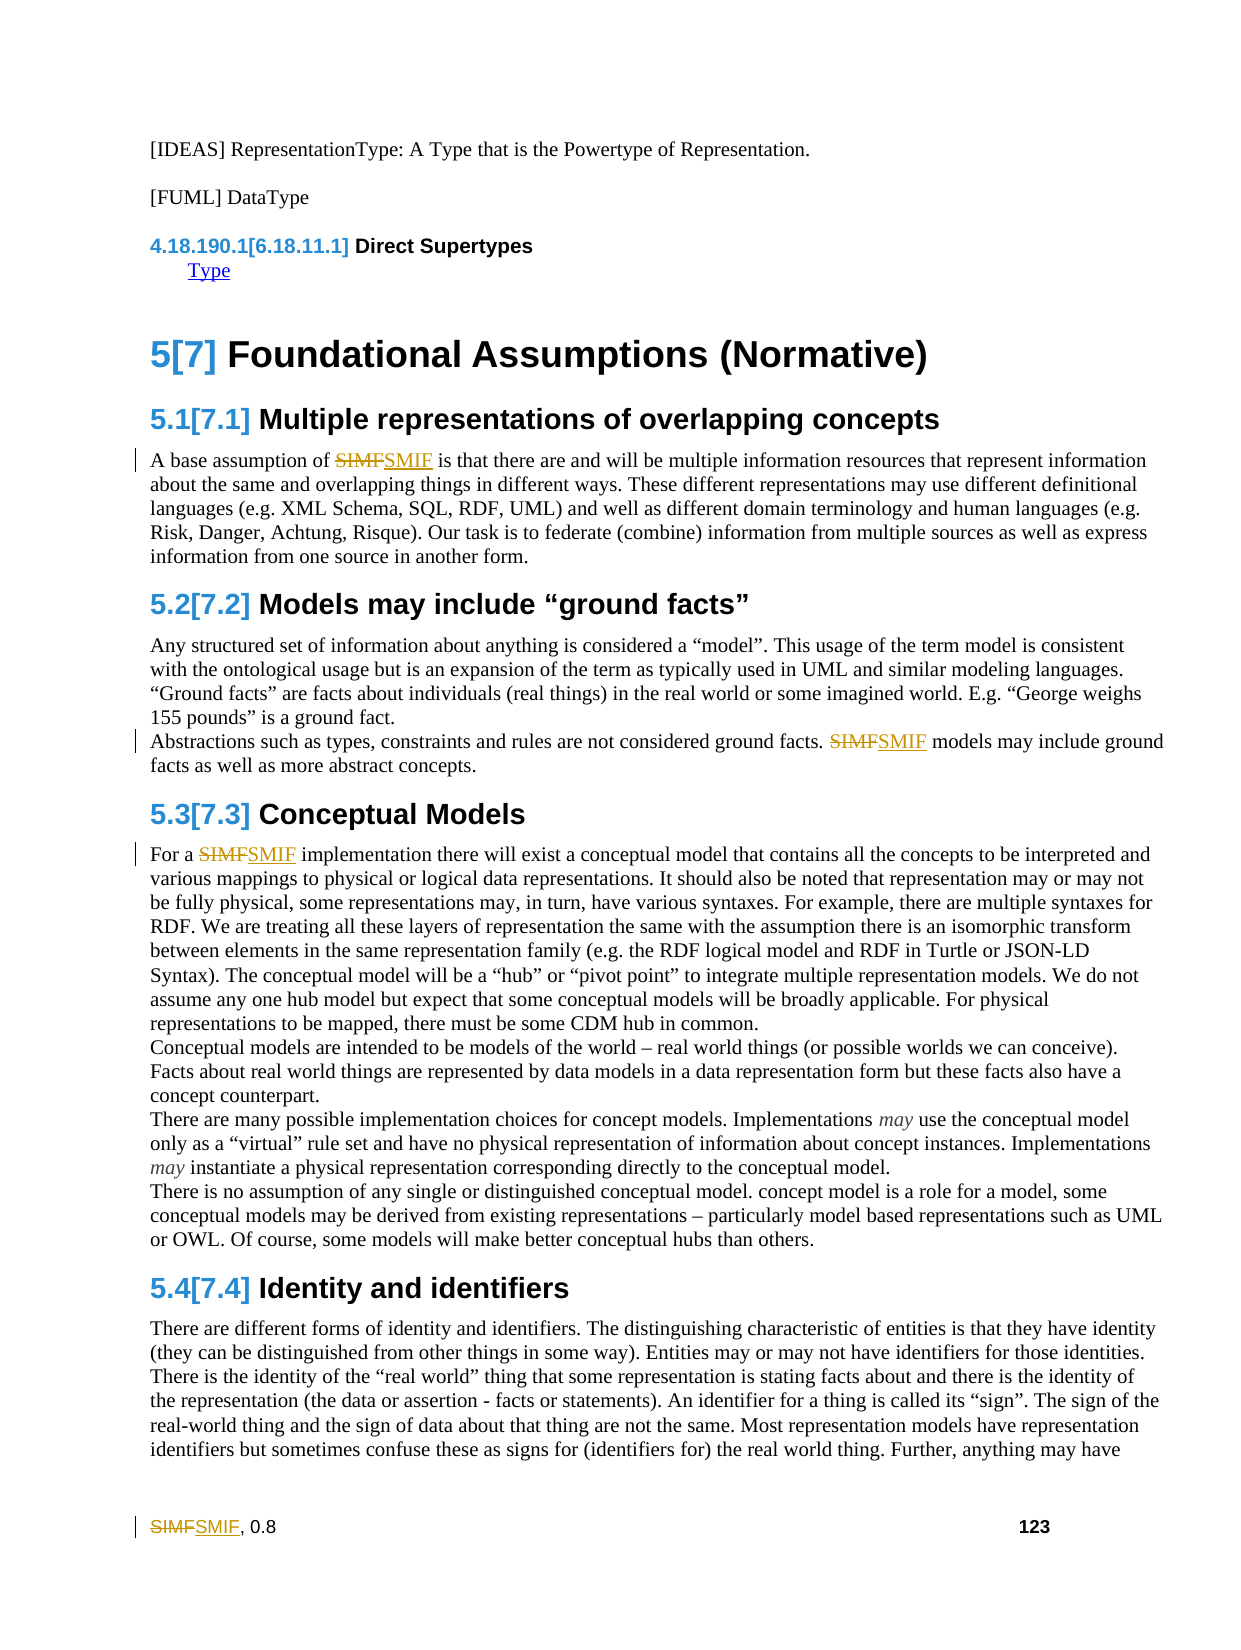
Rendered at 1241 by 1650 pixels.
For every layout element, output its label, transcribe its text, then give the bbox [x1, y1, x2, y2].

text Conceptual models are intended to be models of the world – real world things (or possible worlds we can conceive). Facts about real world things are represented by data models in a data representation form but these facts also have a concept counterpart. [150, 1035, 1165, 1107]
subtitle Multiple representations of overlapping concepts [150, 402, 1165, 436]
subtitle Models may include “ground facts” [150, 587, 1165, 621]
text Any structured set of information about anything is considered a “model”. This usage of the term model is consistent with the ontological usage but is an expansion of the term as typically used in UML and similar modeling languages. “Ground facts” are facts about individuals (real things) in the real world or some imagined world. E.g. “George weighs 155 pounds” is a ground fact. [150, 633, 1165, 729]
subtitle Identity and identifiers [150, 1271, 1165, 1304]
text There is no assumption of any single or distinguished conceptual model. concept model is a role for a model, some conceptual models may be derived from existing representations – particularly model based representations such as UML or OWL. Of course, some models will make better conceptual hubs than others. [150, 1179, 1165, 1251]
subtitle Foundational Assumptions (Normative) [150, 332, 1165, 375]
text For a implementation there will exist a conceptual model that contains all the concepts to be interpreted and various mappings to physical or logical data representations. It should also be noted that representation may or may not be fully physical, some representations may, in turn, have various syntaxes. For example, there are multiple syntaxes for RDF. We are treating all these layers of representation the same with the assumption there is an isomorphic transform between elements in the same representation family (e.g. the RDF logical model and RDF in Turtle or JSON-LD Syntax). The conceptual model will be a “hub” or “pivot point” to integrate multiple representation models. We do not assume any one hub model but expect that some conceptual models will be broadly applicable. For physical representations to be mapped, there must be some CDM hub in common. [150, 842, 1165, 1035]
subtitle Direct Supertypes [150, 234, 1165, 258]
text Abstractions such as types, constraints and rules are not considered ground facts. models may include ground facts as well as more abstract concepts. [150, 729, 1165, 777]
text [150, 1316, 1165, 1461]
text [150, 112, 1165, 209]
text Type [187, 258, 1165, 282]
text There are many possible implementation choices for concept models. Implementations may use the conceptual model only as a “virtual” rule set and have no physical representation of information about concept instances. Implementations may instantiate a physical representation corresponding directly to the conceptual model. [150, 1107, 1165, 1179]
subtitle Conceptual Models [150, 797, 1165, 830]
text A base assumption of is that there are and will be multiple information resources that represent information about the same and overlapping things in different ways. These different representations may use different definitional languages (e.g. XML Schema, SQL, RDF, UML) and well as different domain terminology and human languages (e.g. Risk, Danger, Achtung, Risque). Our task is to federate (combine) information from multiple sources as well as express information from one source in another form. [150, 447, 1165, 568]
